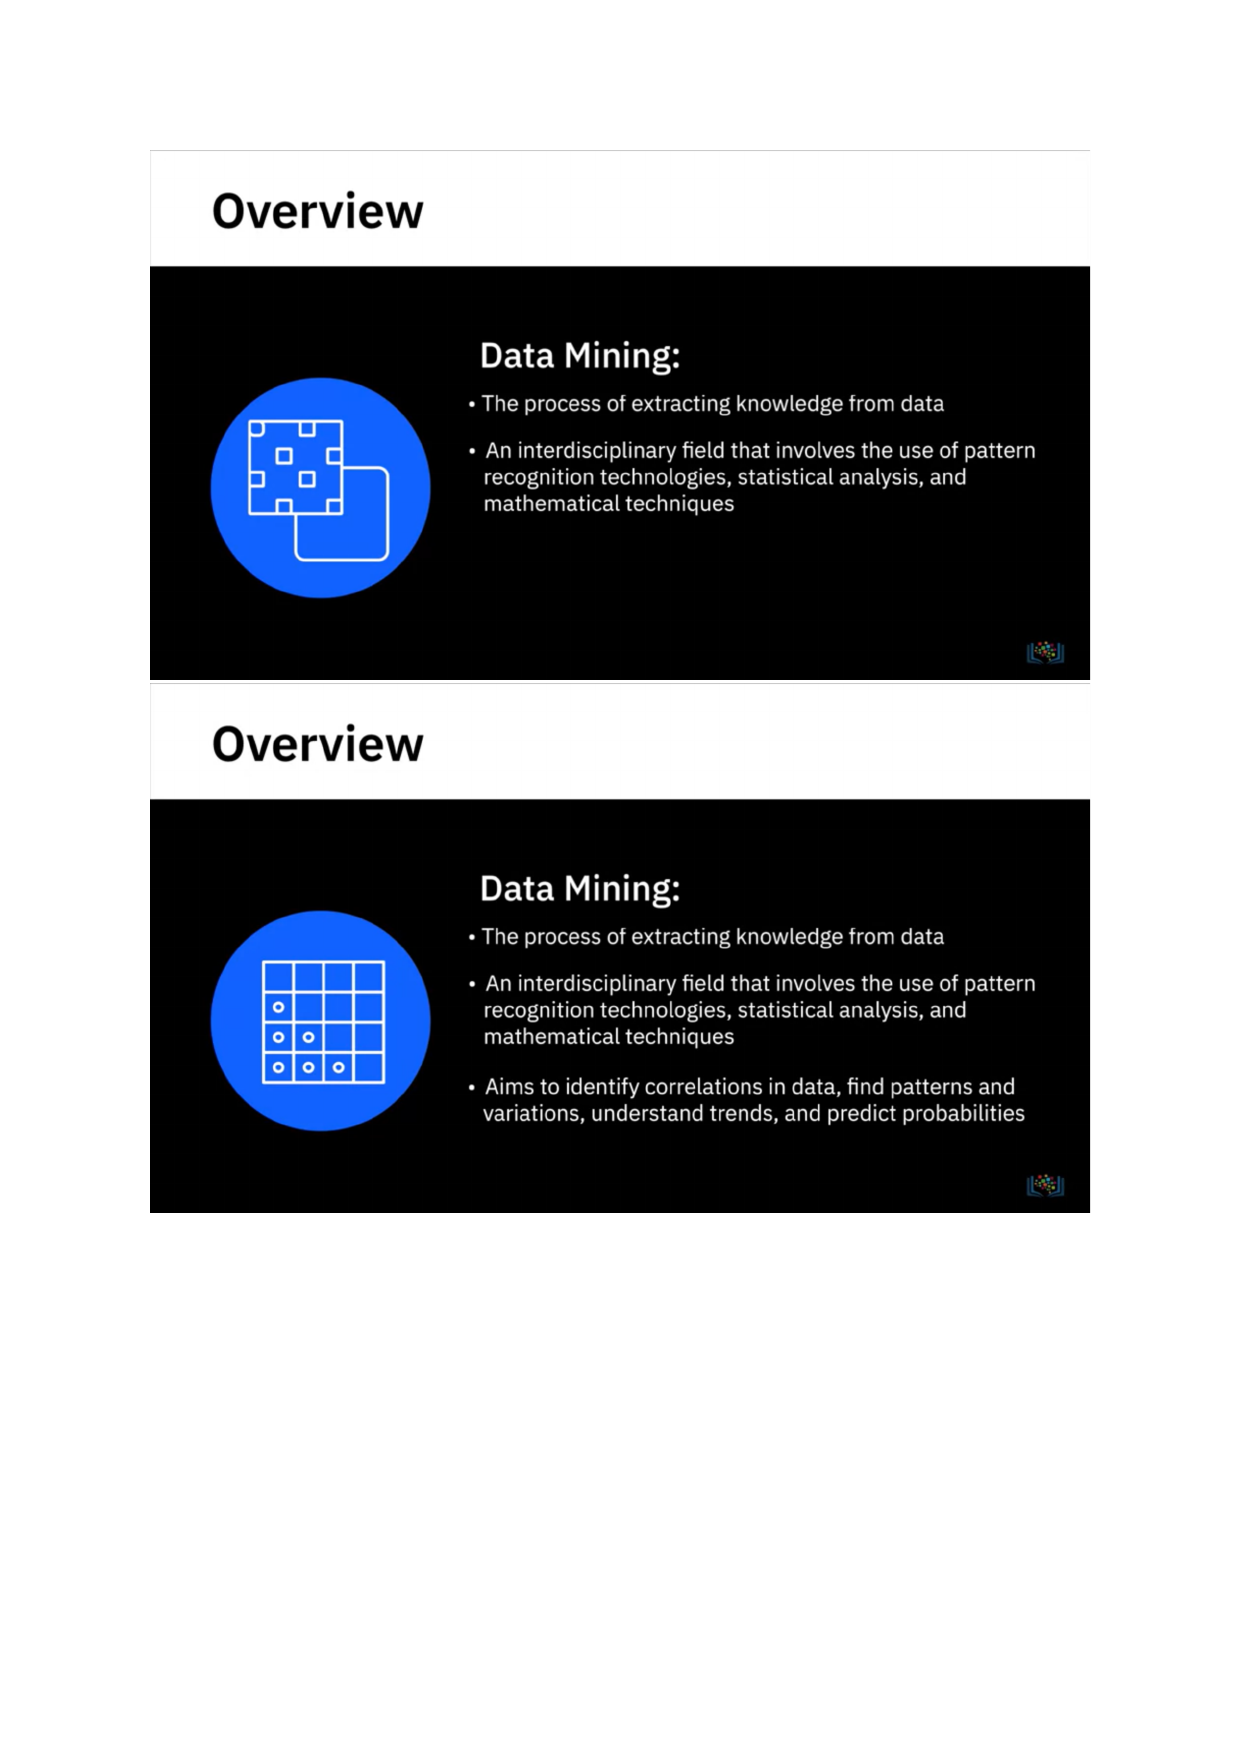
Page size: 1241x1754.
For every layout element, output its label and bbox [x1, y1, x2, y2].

picture [150, 150, 1091, 680]
picture [150, 683, 1091, 1213]
